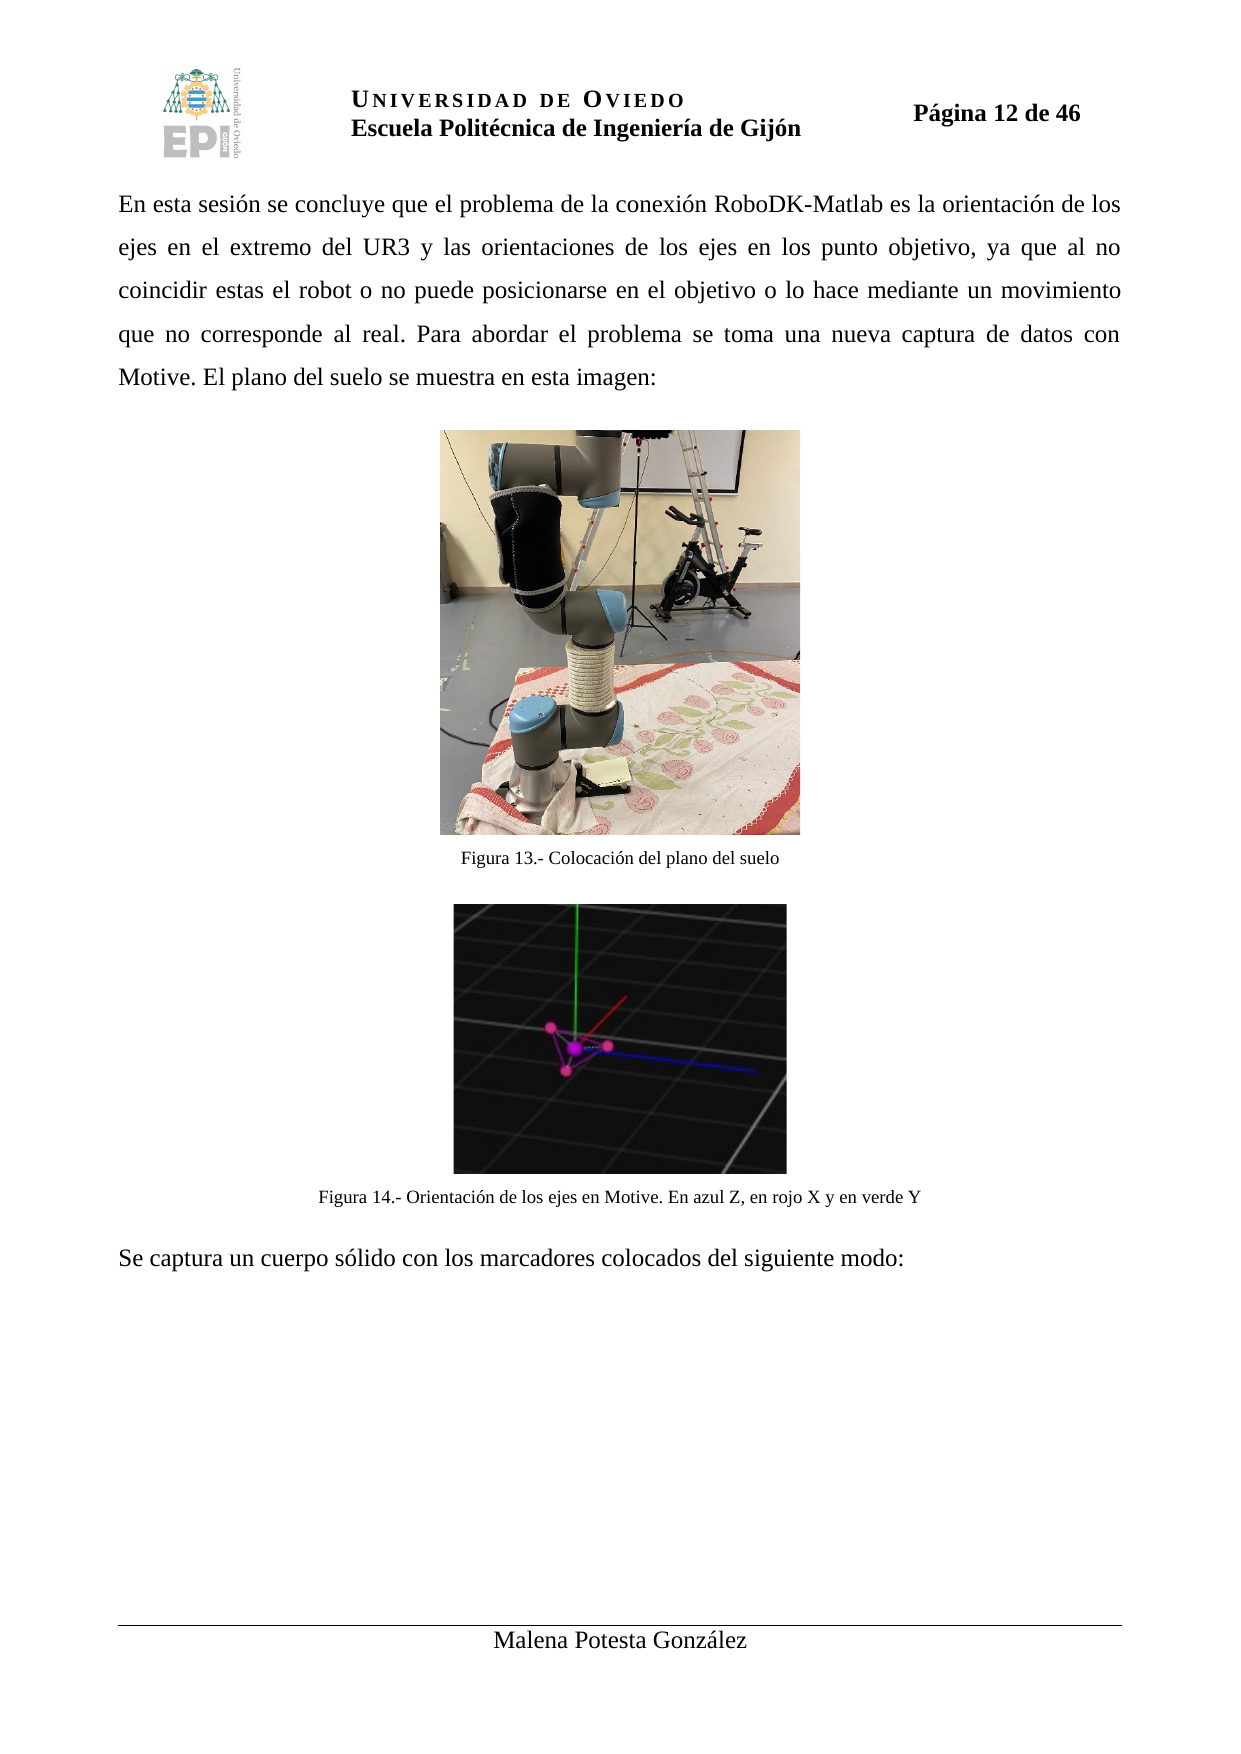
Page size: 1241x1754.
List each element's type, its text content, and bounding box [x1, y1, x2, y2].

picture [440, 430, 801, 835]
picture [158, 65, 245, 161]
picture [453, 904, 787, 1174]
text Se captura un cuerpo sólido con los marcadores colocados del siguiente modo: [118, 1243, 1122, 1272]
text Figura 13.- Colocación del plano del suelo [118, 847, 1122, 869]
text En esta sesión se concluye que el problema de la conexión RoboDK-Matlab es la orientación de los ejes en el extremo del UR3 y las orientaciones de los ejes en los punto objetivo, ya que al no coincidir estas el robot o no puede posicionarse en el objetivo o lo hace mediante un movimiento que no corresponde al real. Para abordar el problema se toma una nueva captura de datos con Motive. El plano del suelo se muestra en esta imagen: [118, 189, 1122, 391]
text Figura 14.- Orientación de los ejes en Motive. En azul Z, en rojo X y en verde Y [118, 1186, 1122, 1207]
